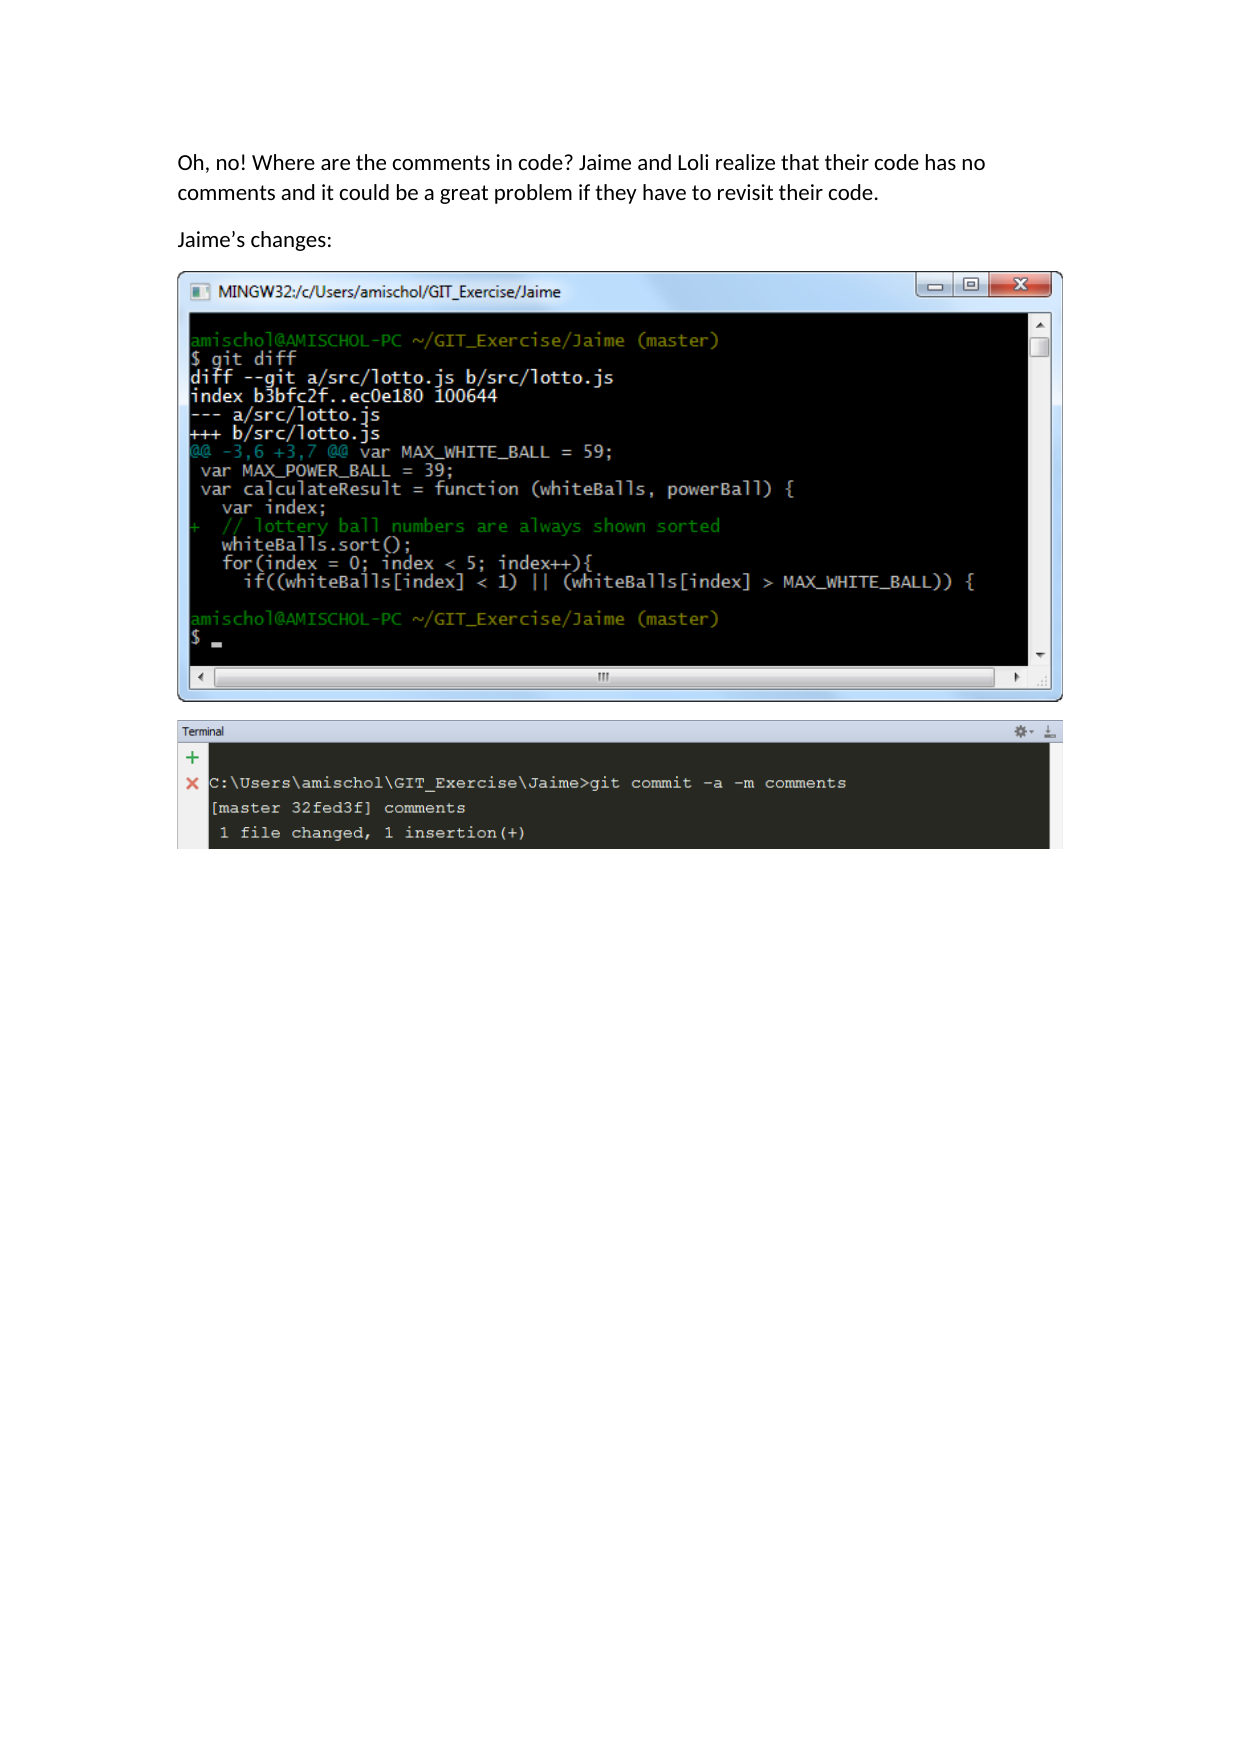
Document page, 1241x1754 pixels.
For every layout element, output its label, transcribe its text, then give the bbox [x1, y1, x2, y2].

picture [177, 720, 1063, 849]
text Oh, no! Where are the comments in code? Jaime and Loli realize that their code has no comments and it could be a great problem if they have to revisit their code. [177, 148, 1063, 206]
picture [177, 271, 1063, 702]
text Jaime’s changes: [177, 225, 1063, 253]
